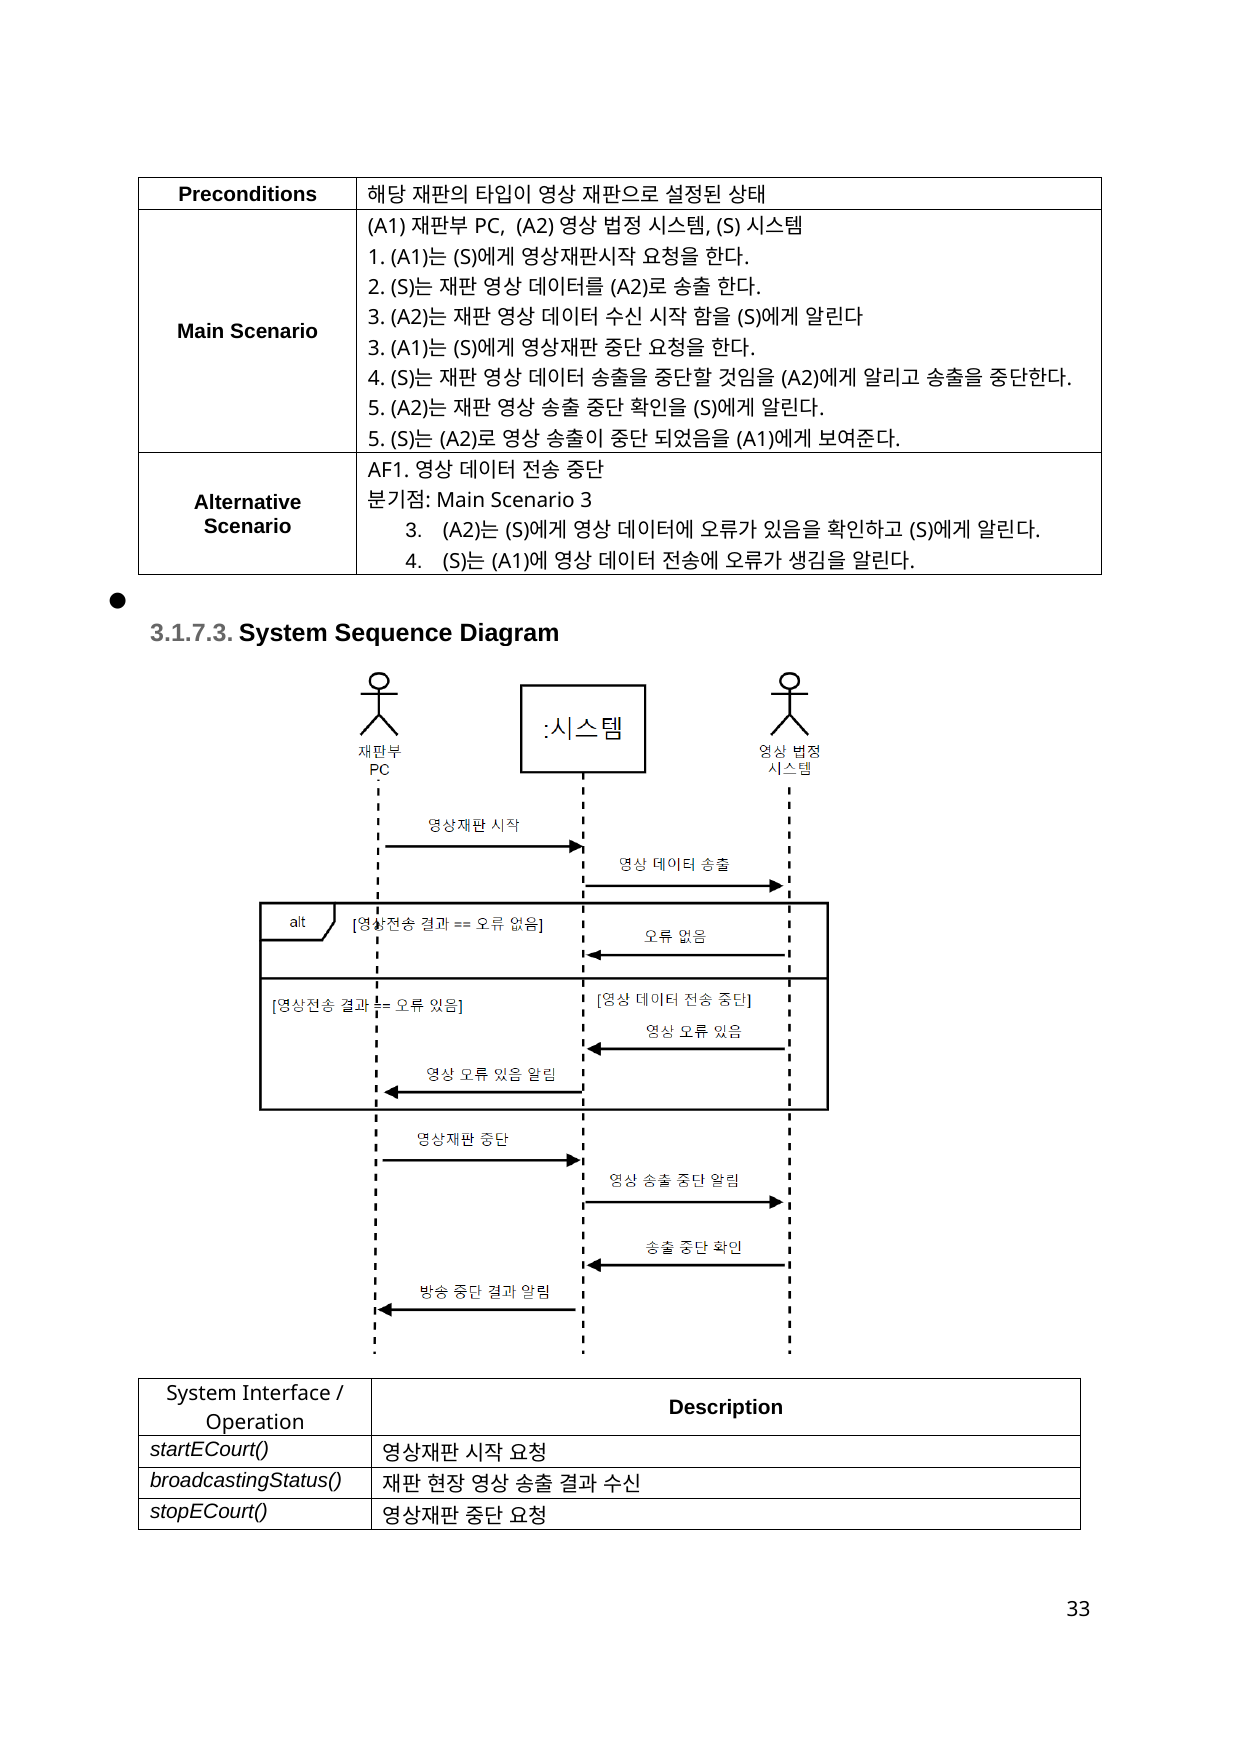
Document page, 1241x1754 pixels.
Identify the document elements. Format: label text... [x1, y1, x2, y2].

subtitle System Sequence Diagram [150, 618, 1090, 647]
picture [225, 646, 866, 1354]
